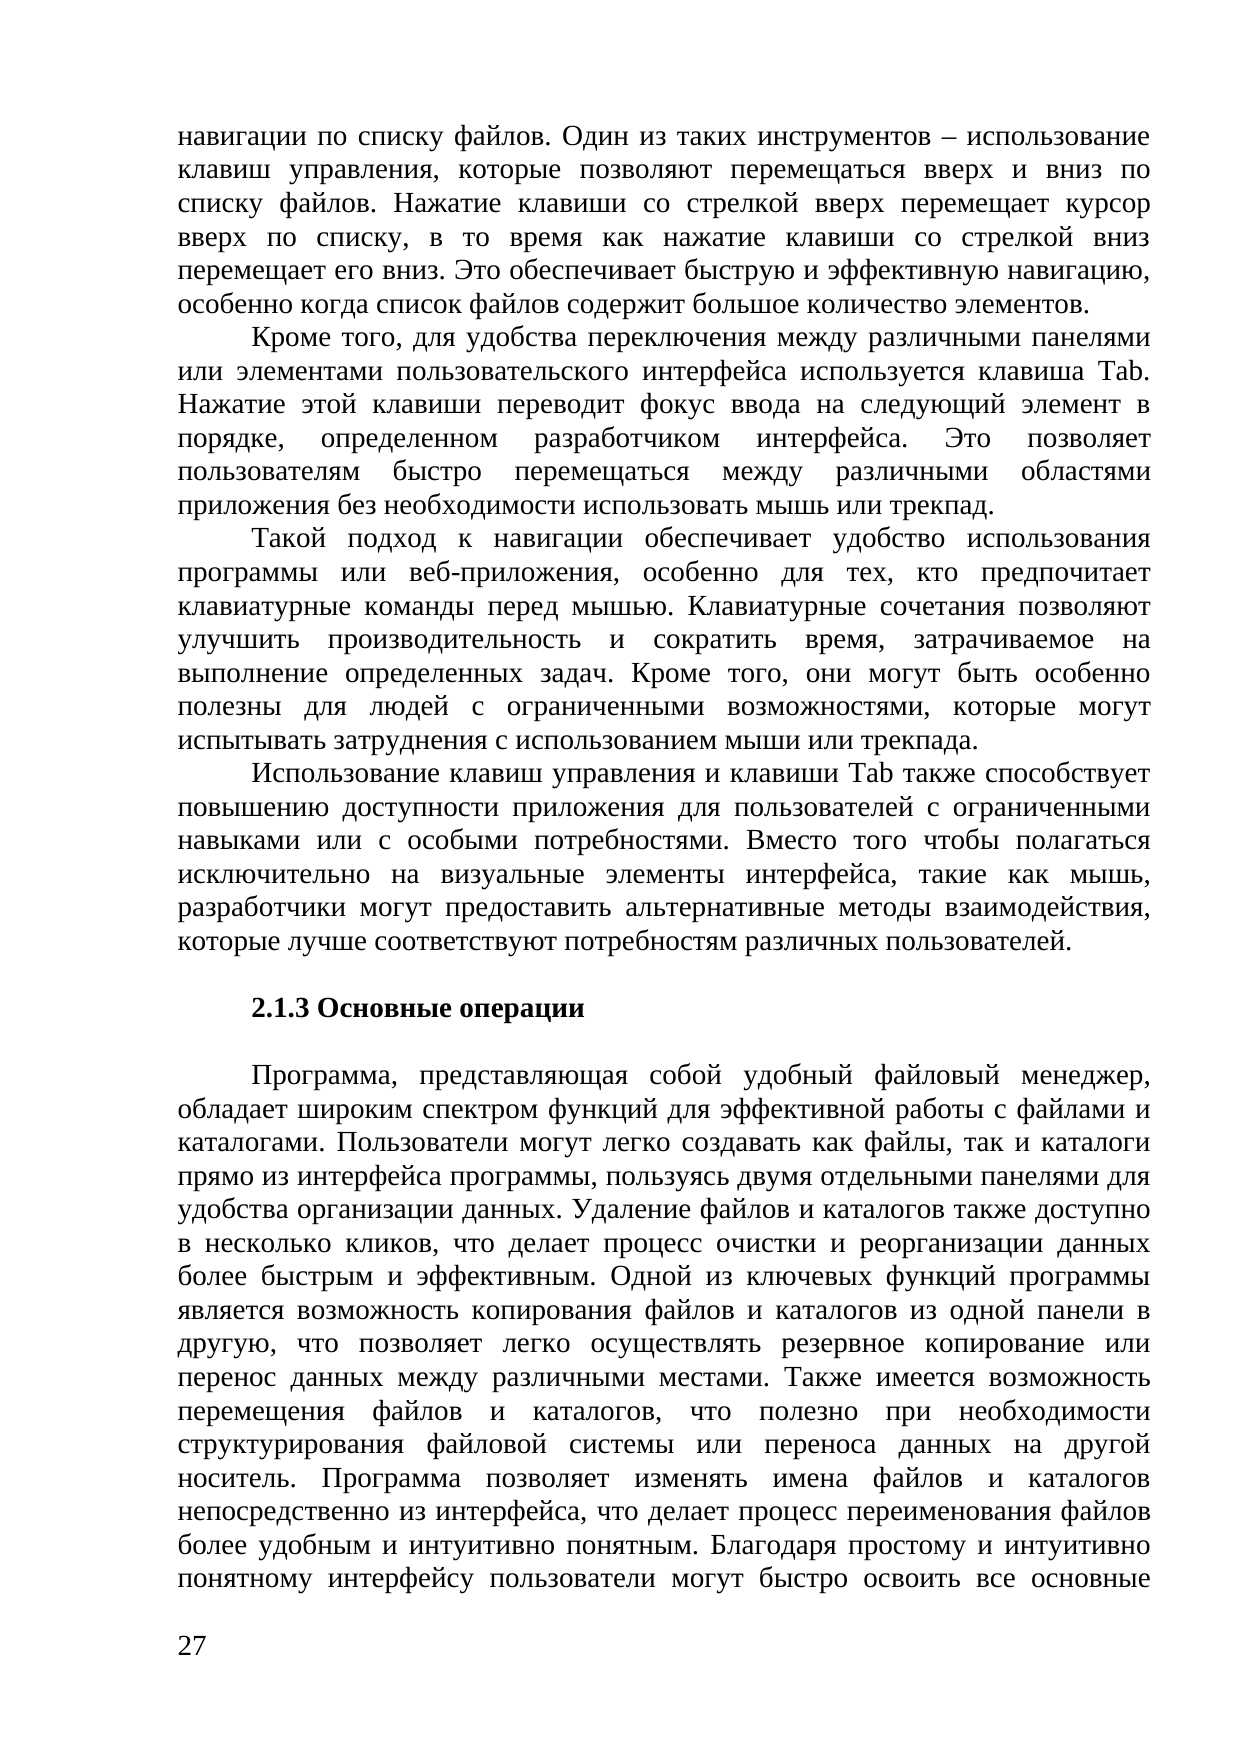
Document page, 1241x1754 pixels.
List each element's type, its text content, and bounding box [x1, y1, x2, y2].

text Использование клавиш управления и клавиши Tab также способствует повышению доступности приложения для пользователей с ограниченными навыками или с особыми потребностями. Вместо того чтобы полагаться исключительно на визуальные элементы интерфейса, такие как мышь, разработчики могут предоставить альтернативные методы взаимодействия, которые лучше соответствуют потребностям различных пользователей. [177, 755, 1152, 957]
text Кроме того, для удобства переключения между различными панелями или элементами пользовательского интерфейса используется клавиша Tab. Нажатие этой клавиши переводит фокус ввода на следующий элемент в порядке, определенном разработчиком интерфейса. Это позволяет пользователям быстро перемещаться между различными областями приложения без необходимости использовать мышь или трекпад. [177, 319, 1152, 521]
text Такой подход к навигации обеспечивает удобство использования программы или веб-приложения, особенно для тех, кто предпочитает клавиатурные команды перед мышью. Клавиатурные сочетания позволяют улучшить производительность и сократить время, затрачиваемое на выполнение определенных задач. Кроме того, они могут быть особенно полезны для людей с ограниченными возможностями, которые могут испытывать затруднения с использованием мыши или трекпада. [177, 521, 1152, 755]
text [177, 1057, 1152, 1594]
subtitle 2.1.3 Основные операции [251, 990, 1152, 1024]
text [177, 118, 1152, 319]
